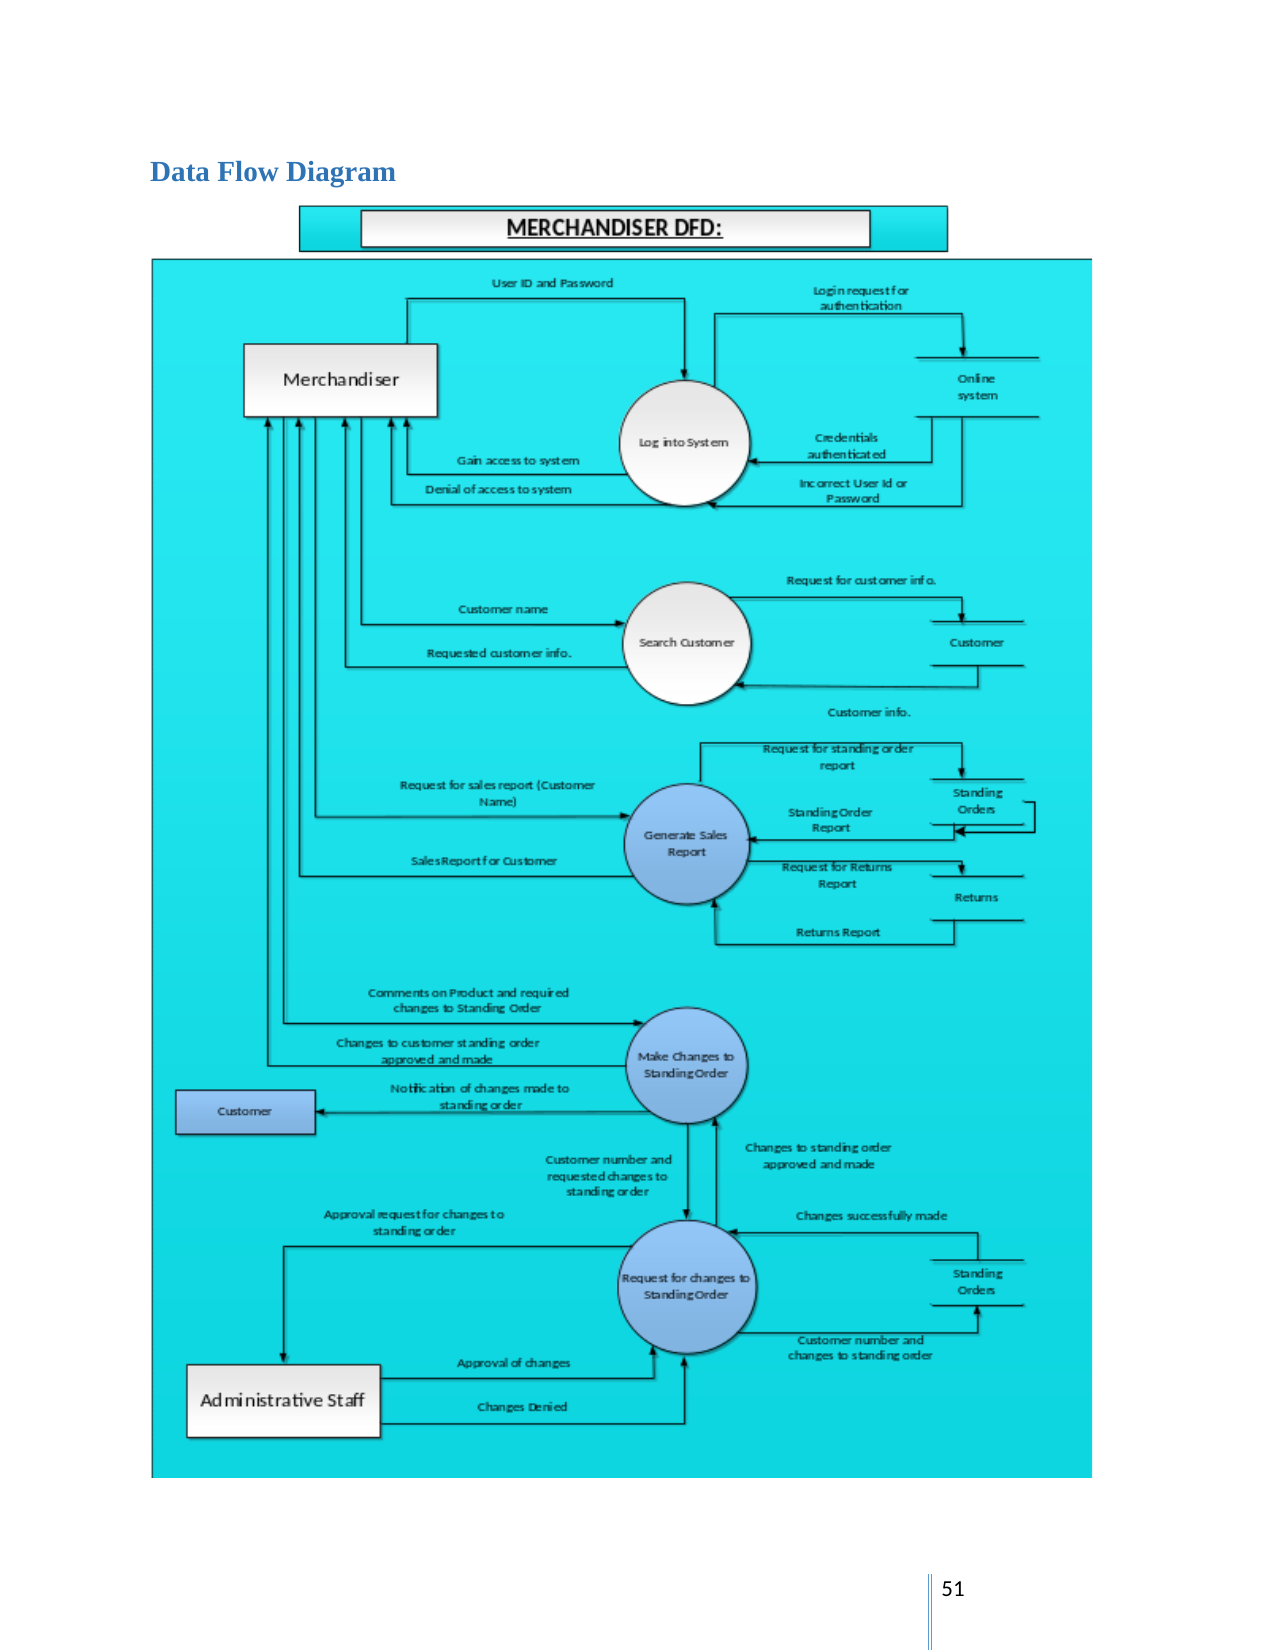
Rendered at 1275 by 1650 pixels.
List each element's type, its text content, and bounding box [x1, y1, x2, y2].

subtitle Data Flow Diagram [150, 154, 1125, 188]
